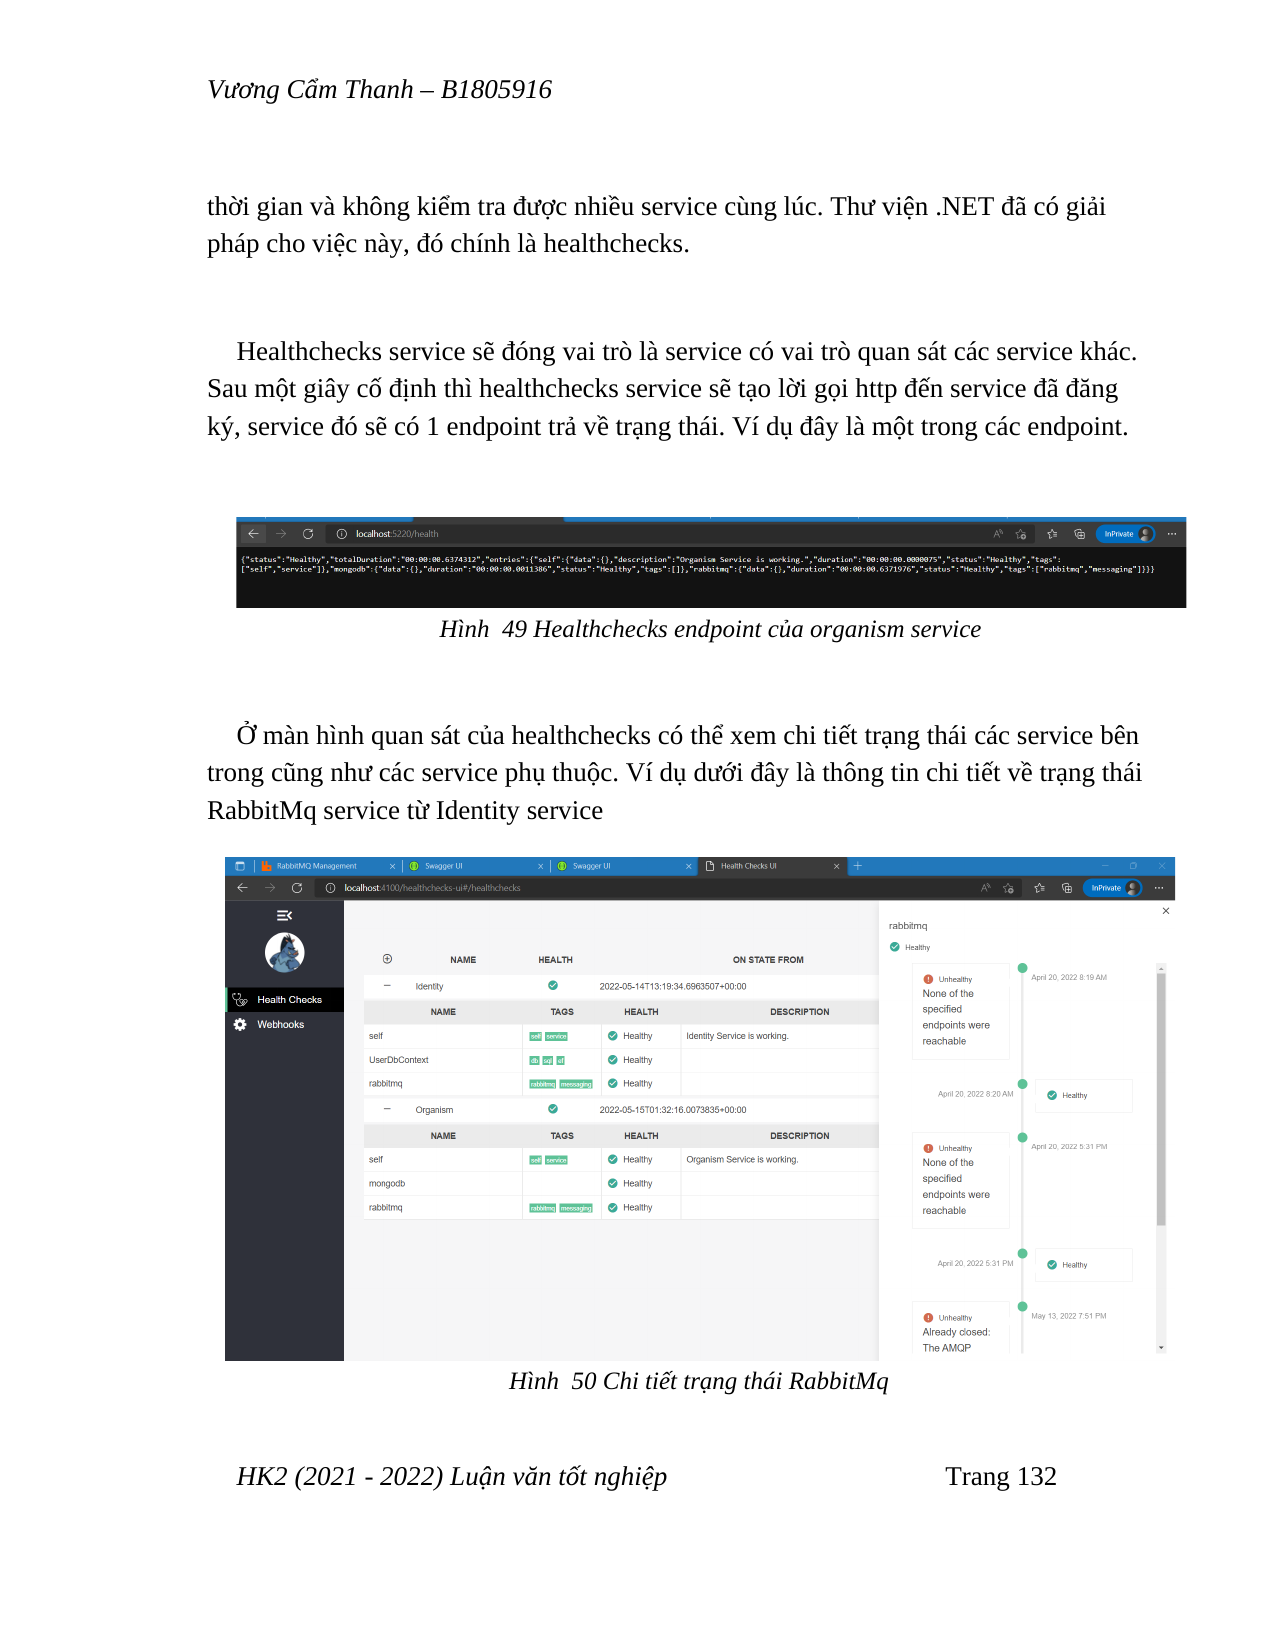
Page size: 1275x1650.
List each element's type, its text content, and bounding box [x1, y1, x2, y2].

text Healthchecks service sẽ đóng vai trò là service có vai trò quan sát các service khác. Sau một giây cố định thì healthchecks service sẽ tạo lời gọi http đến service đã đăng ký, service đó sẽ có 1 endpoint trả về trạng thái. Ví dụ đây là một trong các endpoint. [207, 335, 1157, 441]
picture [236, 517, 1187, 608]
picture [225, 857, 1175, 1361]
text Ở màn hình quan sát của healthchecks có thể xem chi tiết trạng thái các service bên trong cũng như các service phụ thuộc. Ví dụ dưới đây là thông tin chi tiết về trạng thái RabbitMq service từ Identity service [207, 719, 1157, 825]
